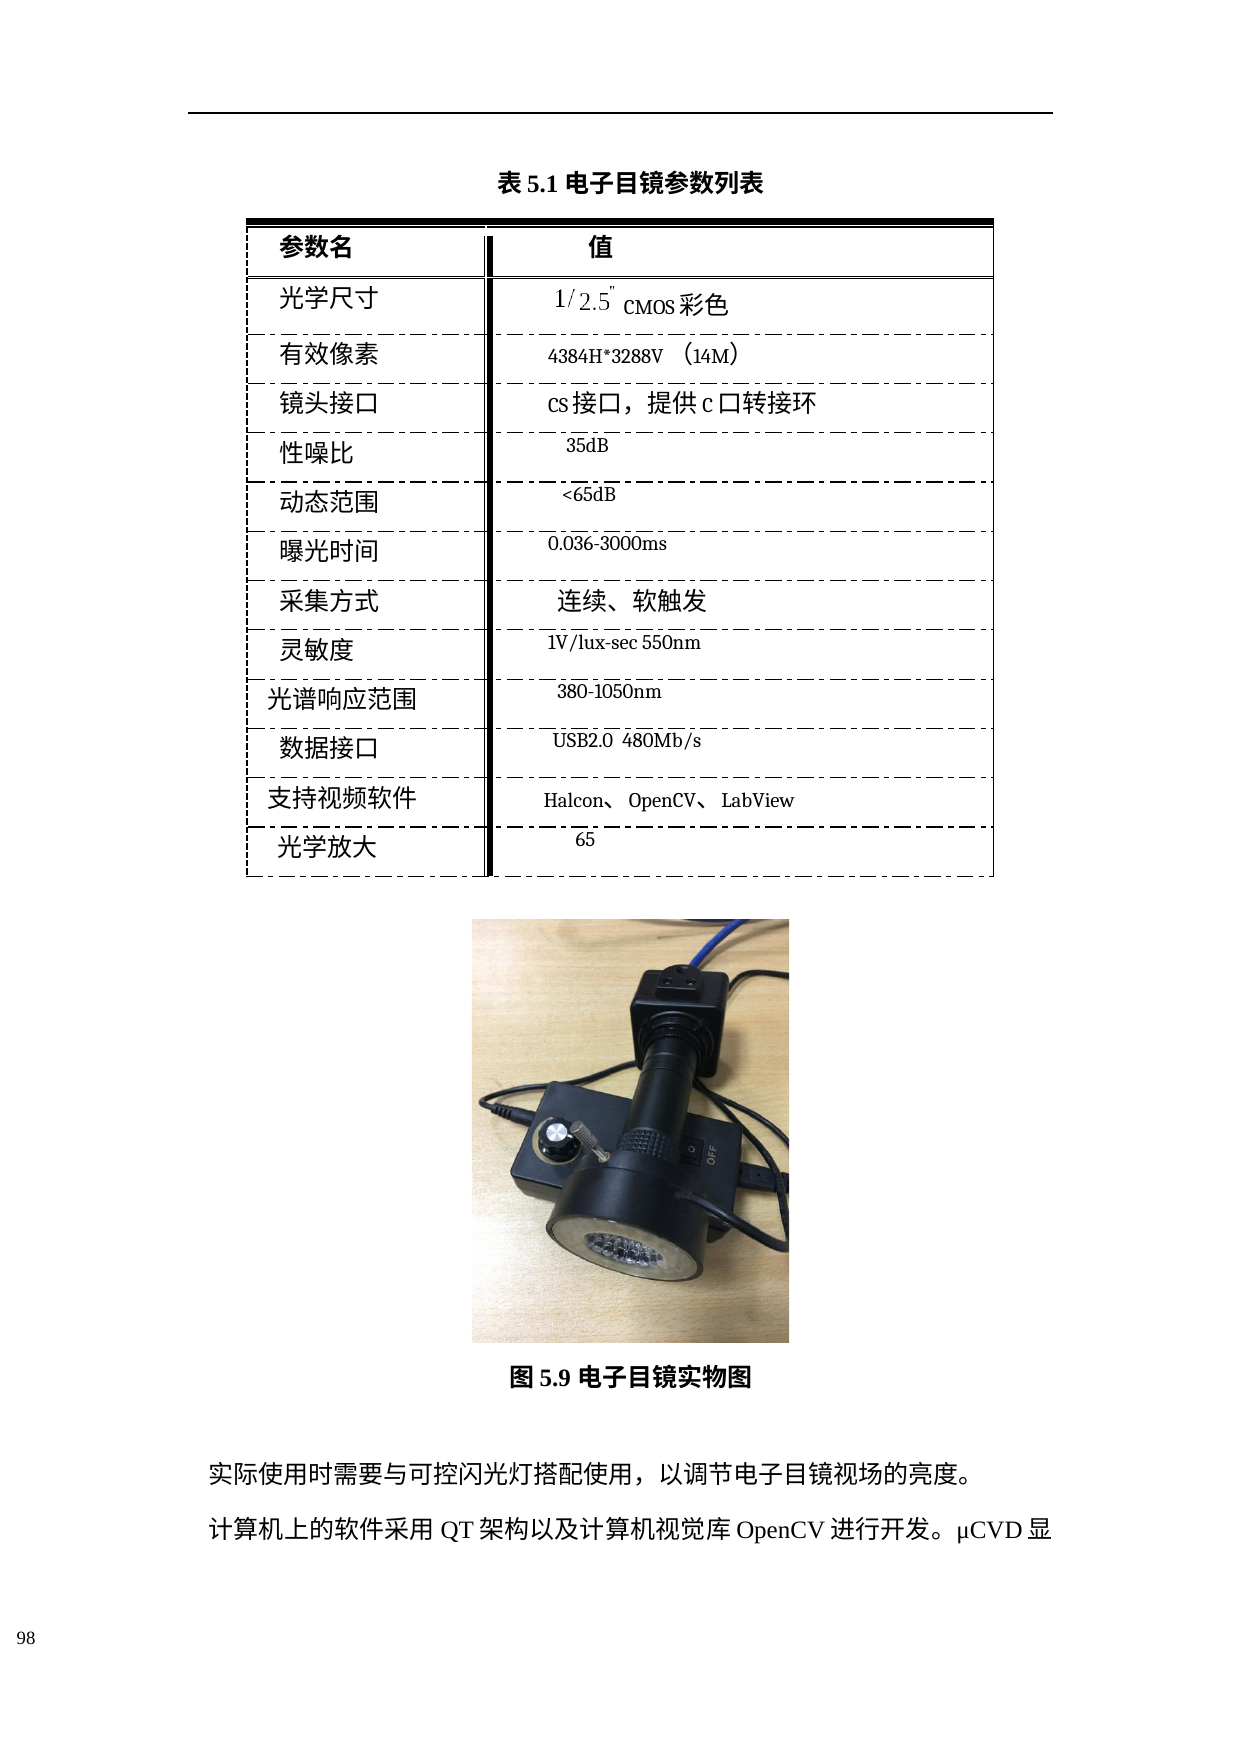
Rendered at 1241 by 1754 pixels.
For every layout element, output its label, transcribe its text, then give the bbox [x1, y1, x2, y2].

table_cell 曝光时间 [247, 531, 484, 580]
table_cell 65 [493, 826, 993, 876]
table_cell CMOS 彩色 [493, 279, 993, 334]
table_cell 光学尺寸 [247, 279, 484, 334]
table_header 值 [488, 228, 993, 276]
table_header 参数名 [247, 225, 488, 276]
table_cell 连续、软触发 [493, 580, 993, 629]
table_cell 35dB [493, 432, 993, 481]
table_cell 性噪比 [247, 432, 484, 481]
table_cell 0.036-3000ms [493, 531, 993, 580]
table_cell 镜头接口 [247, 383, 484, 432]
table_cell CS接口，提供C口转接环 [493, 383, 993, 432]
table_cell 动态范围 [247, 481, 484, 531]
table_cell 支持视频软件 [247, 777, 484, 826]
picture [471, 919, 790, 1343]
text 实际使用时需要与可控闪光灯搭配使用，以调节电子目镜视场的亮度。 [187, 1455, 1053, 1491]
text 表5.1 电子目镜参数列表 [187, 164, 1053, 200]
table_cell 灵敏度 [247, 629, 484, 678]
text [187, 1509, 1053, 1545]
table_cell Halcon、OpenCV、LabView [493, 777, 993, 826]
table_cell USB2.0 480Mb/s [493, 728, 993, 777]
table_cell 光谱响应范围 [247, 679, 484, 728]
text 图5.9 电子目镜实物图 [187, 1357, 1053, 1393]
table_cell 采集方式 [247, 580, 484, 629]
table_cell 有效像素 [247, 334, 484, 383]
table_cell 4384H*3288V （14M） [493, 334, 993, 383]
table_cell <65dB [493, 481, 993, 531]
table_cell 光学放大 [247, 826, 484, 876]
table_cell 1V/lux-sec 550nm [493, 629, 993, 678]
table_cell 数据接口 [247, 728, 484, 777]
table_cell 380-1050nm [493, 679, 993, 728]
